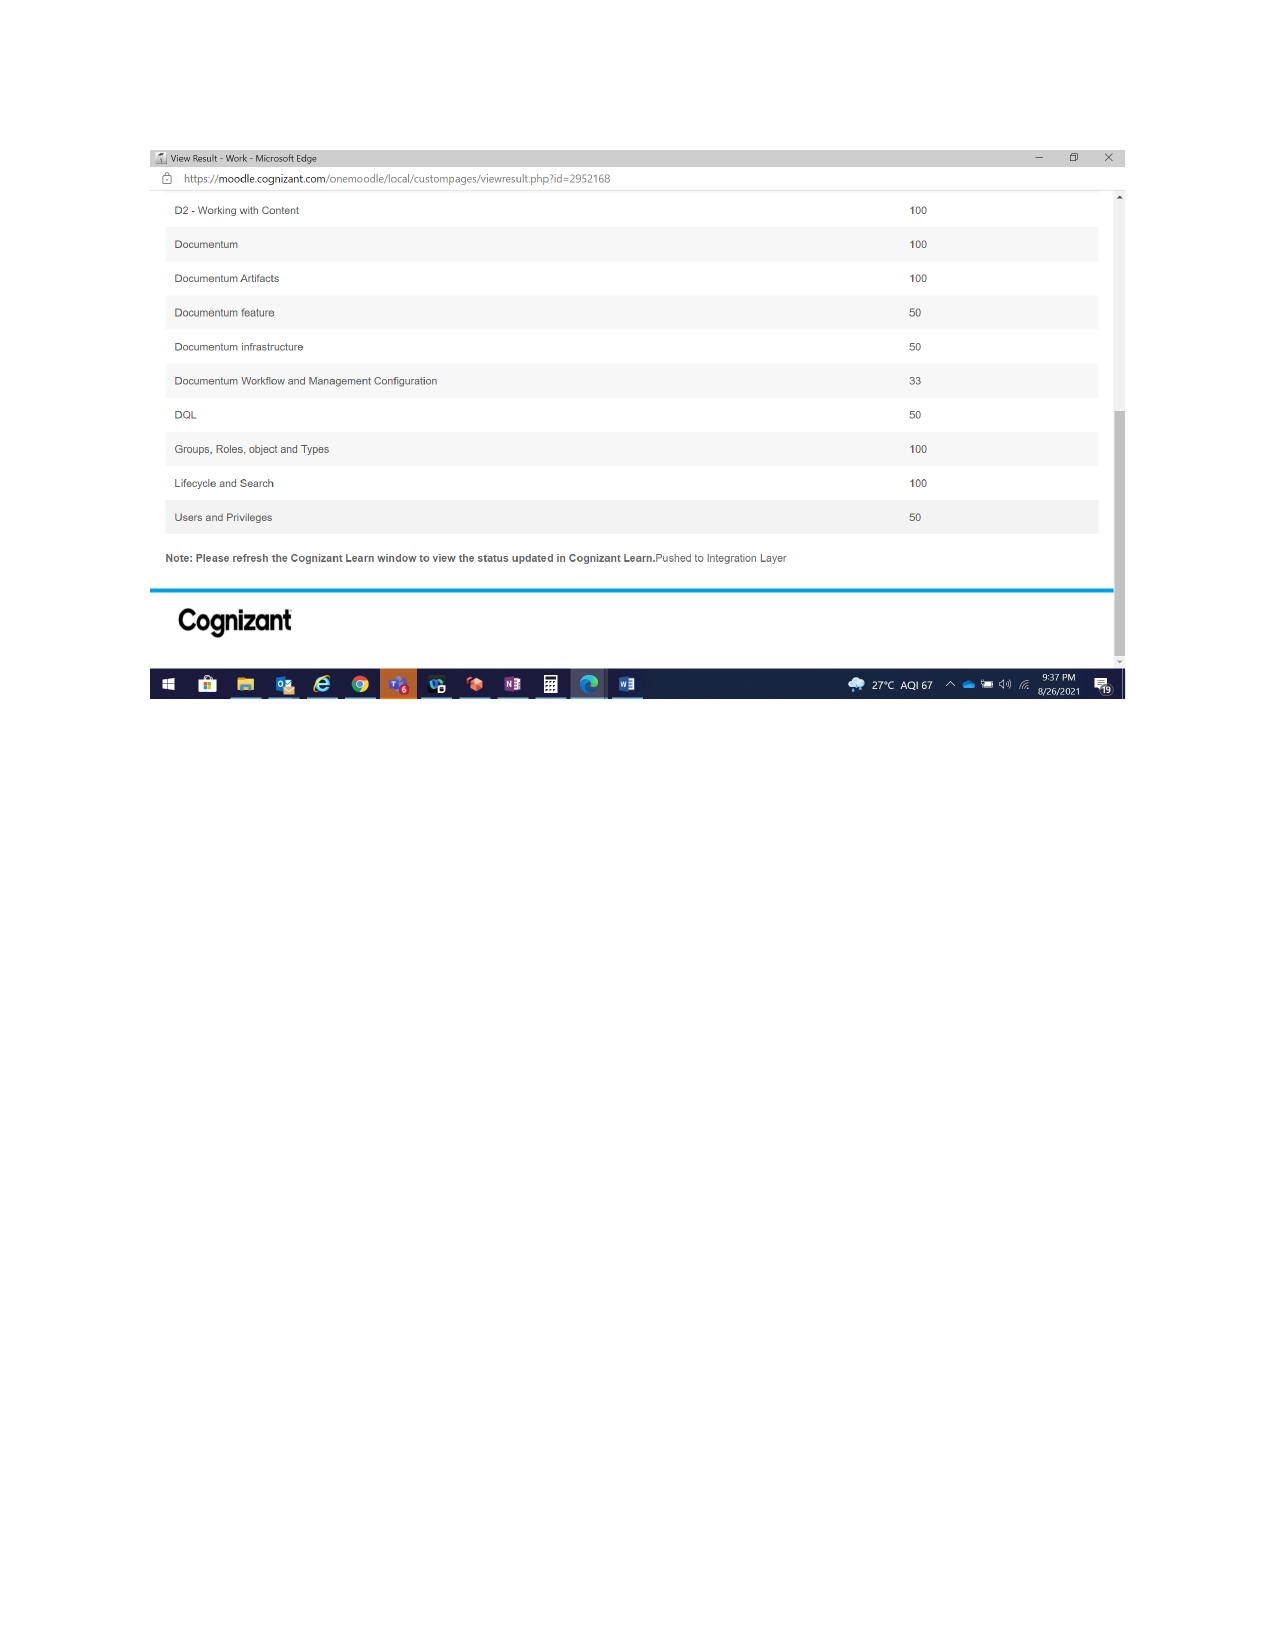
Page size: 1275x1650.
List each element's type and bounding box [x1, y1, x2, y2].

picture [150, 150, 1125, 699]
